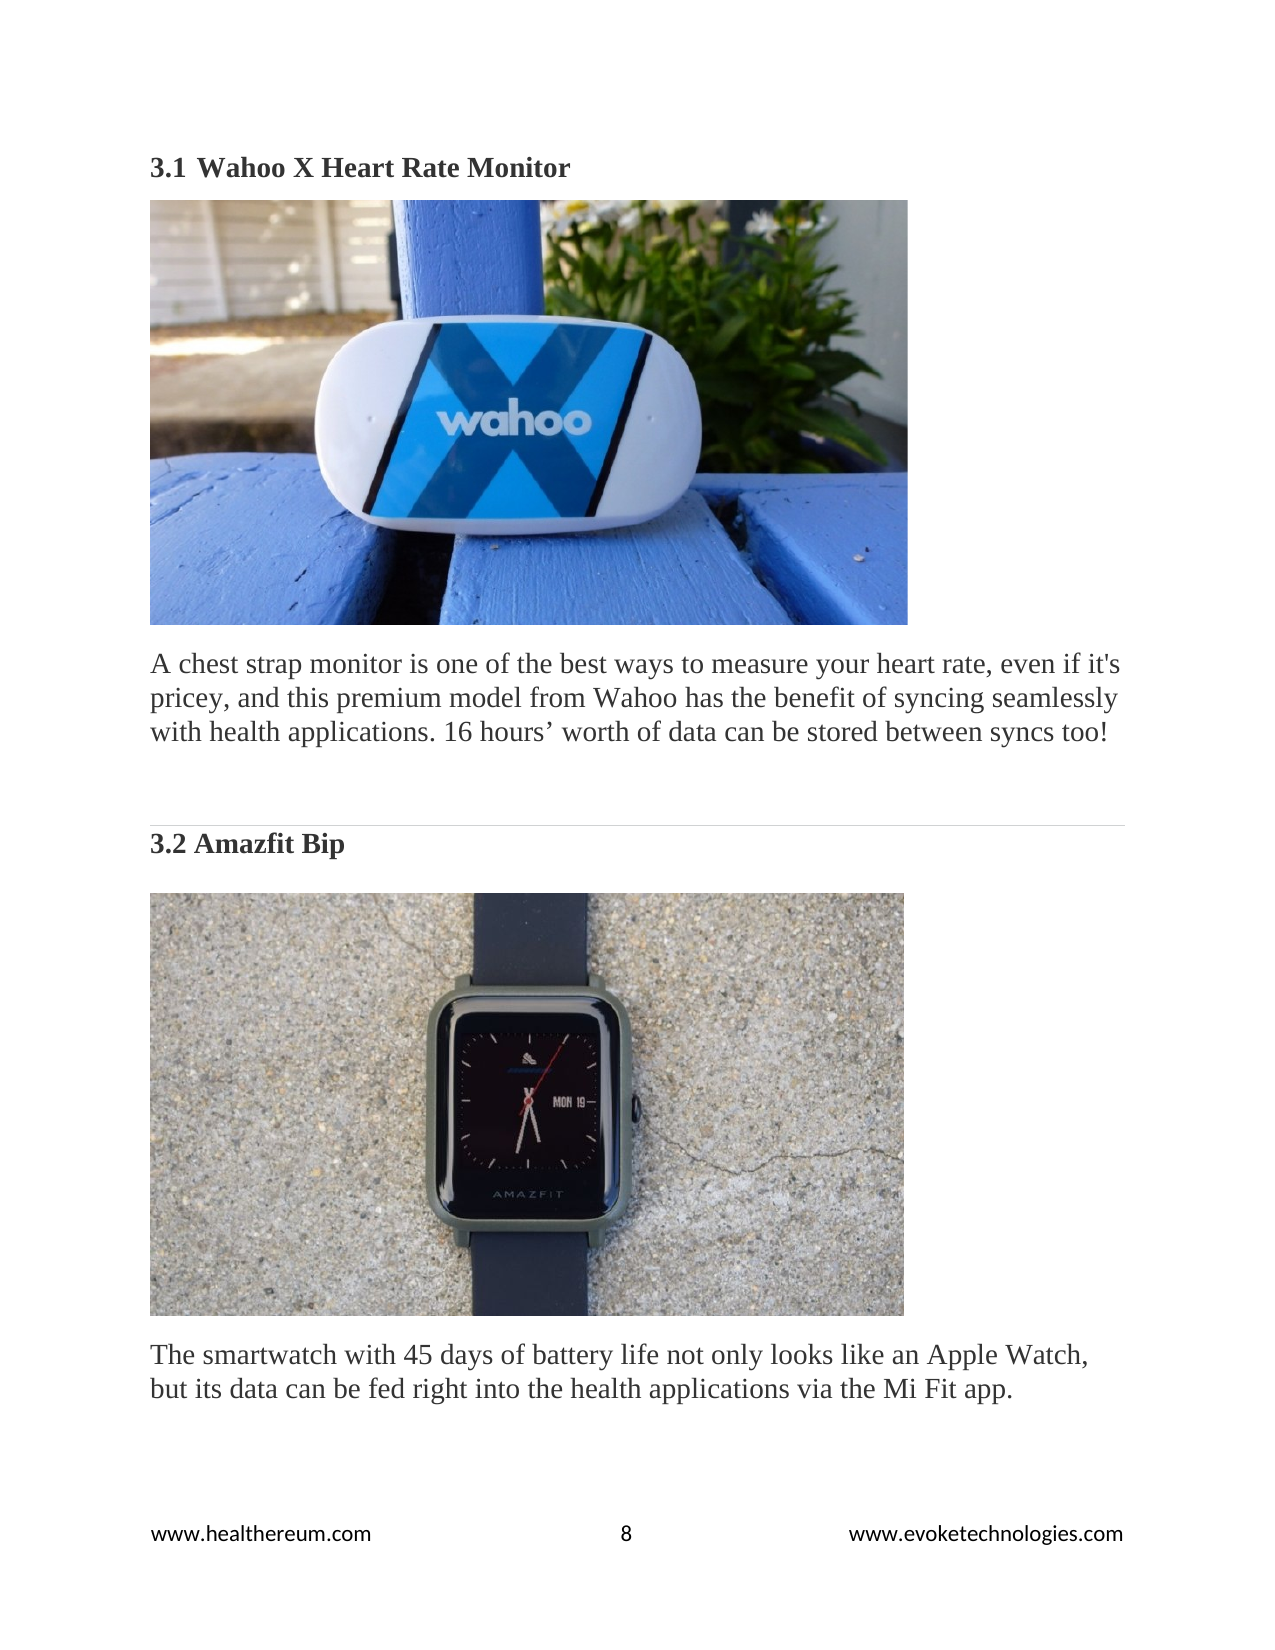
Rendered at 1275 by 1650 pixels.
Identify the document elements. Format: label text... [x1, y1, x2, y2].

text A chest strap monitor is one of the best ways to measure your heart rate, even if it's pricey, and this premium model from Wahoo has the benefit of syncing seamlessly with health applications. 16 hours’ worth of data can be stored between syncs too! [150, 647, 1125, 747]
picture [150, 893, 904, 1316]
picture [150, 200, 908, 625]
text The smartwatch with 45 days of battery life not only looks like an Apple Watch, but its data can be fed right into the health applications via the Mi Fit app. [150, 1337, 1125, 1404]
subtitle 3.2 Amazfit Bip [150, 826, 1125, 860]
list Wahoo X Heart Rate Monitor [150, 150, 1125, 183]
